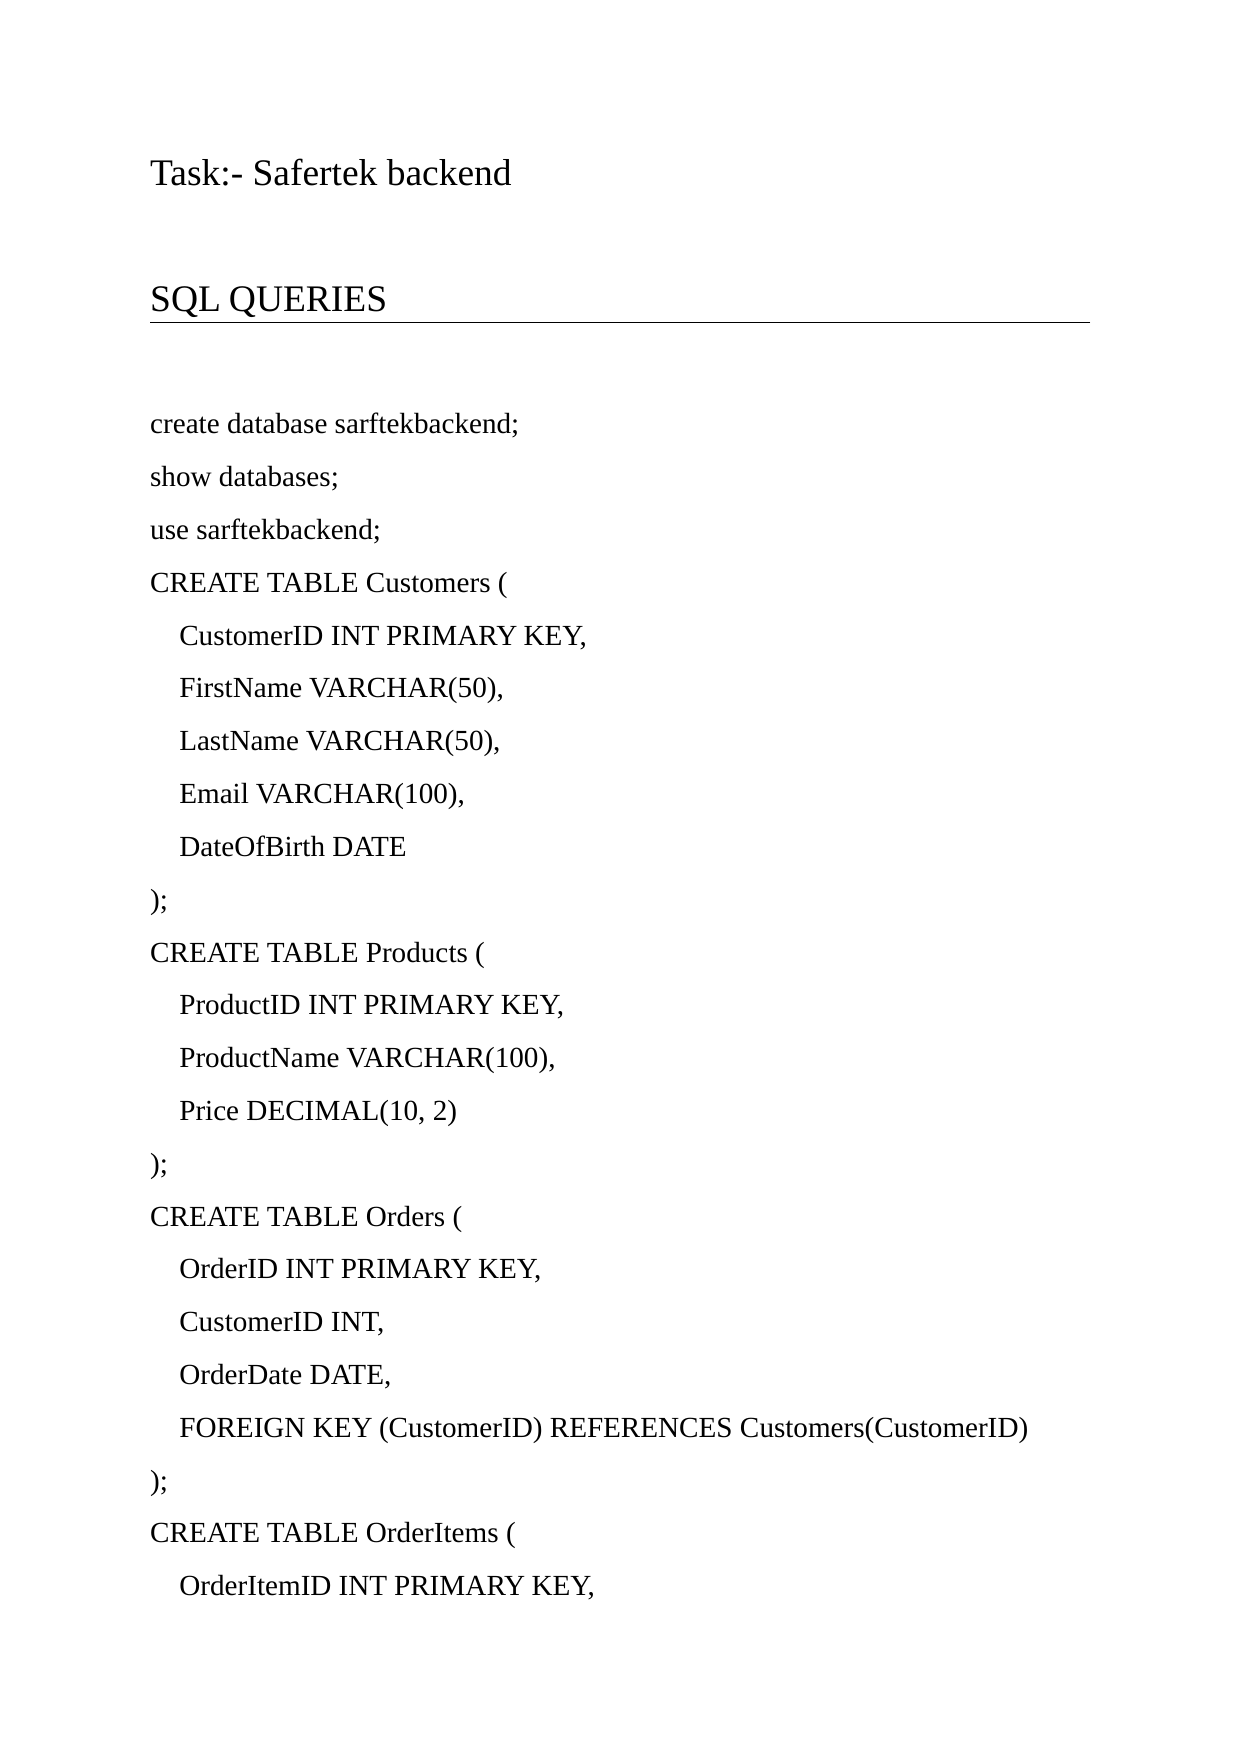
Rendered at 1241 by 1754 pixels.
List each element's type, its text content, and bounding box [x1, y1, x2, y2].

text CREATE TABLE OrderItems ( [150, 1516, 1090, 1549]
text use sarftekbackend; [150, 512, 1090, 546]
text ); [150, 1463, 1090, 1496]
text FirstName VARCHAR(50), [150, 671, 1090, 704]
text SQL QUERIES [150, 276, 1090, 322]
text FOREIGN KEY (CustomerID) REFERENCES Customers(CustomerID) [150, 1410, 1090, 1443]
text show databases; [150, 459, 1090, 493]
text DateOfBirth DATE [150, 829, 1090, 863]
text Price DECIMAL(10, 2) [150, 1093, 1090, 1127]
text Email VARCHAR(100), [150, 776, 1090, 810]
text ProductID INT PRIMARY KEY, [150, 987, 1090, 1021]
text ); [150, 882, 1090, 915]
text ProductName VARCHAR(100), [150, 1040, 1090, 1074]
text create database sarftekbackend; [150, 407, 1090, 440]
text ); [150, 1146, 1090, 1179]
text CREATE TABLE Products ( [150, 935, 1090, 968]
text OrderID INT PRIMARY KEY, [150, 1252, 1090, 1285]
text CustomerID INT, [150, 1304, 1090, 1338]
text CREATE TABLE Orders ( [150, 1199, 1090, 1232]
text OrderItemID INT PRIMARY KEY, [150, 1568, 1090, 1602]
text Task:- Safertek backend [150, 150, 1090, 193]
text CREATE TABLE Customers ( [150, 565, 1090, 598]
text CustomerID INT PRIMARY KEY, [150, 618, 1090, 651]
text LastName VARCHAR(50), [150, 723, 1090, 757]
text OrderDate DATE, [150, 1357, 1090, 1391]
